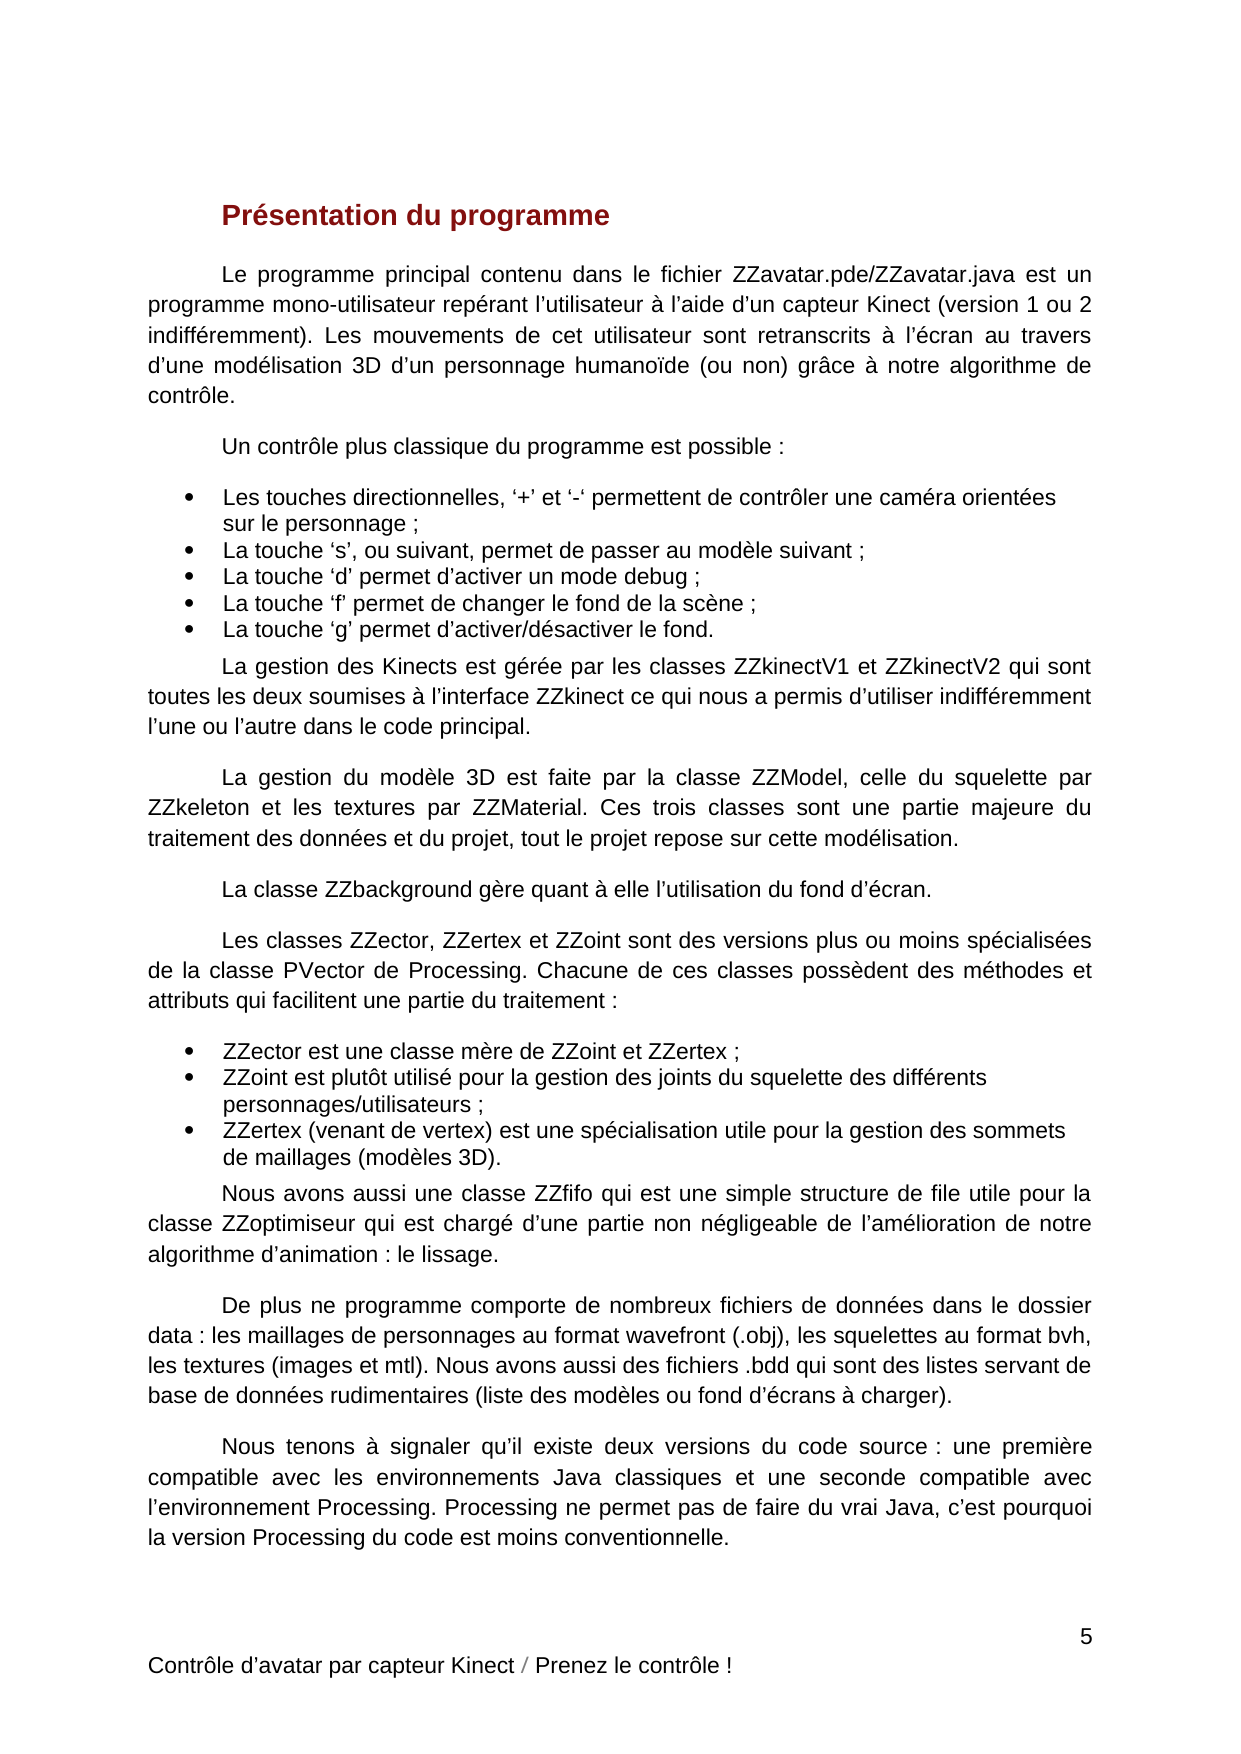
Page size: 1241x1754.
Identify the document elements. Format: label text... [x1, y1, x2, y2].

list La touche ‘g’ permet d’activer/désactiver le fond. [185, 616, 1093, 642]
text La gestion du modèle 3D est faite par la classe ZZModel, celle du squelette par ZZkeleton et les textures par ZZMaterial. Ces trois classes sont une partie majeure du traitement des données et du projet, tout le projet repose sur cette modélisation. [148, 764, 1093, 851]
text Les classes ZZector, ZZertex et ZZoint sont des versions plus ou moins spécialisées de la classe PVector de Processing. Chacune de ces classes possèdent des méthodes et attributs qui facilitent une partie du traitement : [148, 927, 1093, 1013]
text La classe ZZbackground gère quant à elle l’utilisation du fond d’écran. [148, 876, 1093, 902]
list La touche ‘f’ permet de changer le fond de la scène ; [185, 589, 1093, 616]
text La gestion des Kinects est gérée par les classes ZZkinectV1 et ZZkinectV2 qui sont toutes les deux soumises à l’interface ZZkinect ce qui nous a permis d’utiliser indifféremment l’une ou l’autre dans le code principal. [148, 653, 1093, 739]
text Le programme principal contenu dans le fichier ZZavatar.pde/ZZavatar.java est un programme mono-utilisateur repérant l’utilisateur à l’aide d’un capteur Kinect (version 1 ou 2 indifféremment). Les mouvements de cet utilisateur sont retranscrits à l’écran au travers d’une modélisation 3D d’un personnage humanoïde (ou non) grâce à notre algorithme de contrôle. [148, 261, 1093, 408]
list ZZertex (venant de vertex) est une spécialisation utile pour la gestion des sommets de maillages (modèles 3D). [185, 1117, 1093, 1170]
list ZZector est une classe mère de ZZoint et ZZertex ; [185, 1038, 1093, 1064]
list ZZoint est plutôt utilisé pour la gestion des joints du squelette des différents personnages/utilisateurs ; [185, 1064, 1093, 1117]
subtitle Présentation du programme [148, 198, 1093, 231]
text Un contrôle plus classique du programme est possible : [148, 433, 1093, 459]
text De plus ne programme comporte de nombreux fichiers de données dans le dossier data : les maillages de personnages au format wavefront (.obj), les squelettes au format bvh, les textures (images et mtl). Nous avons aussi des fichiers .bdd qui sont des listes servant de base de données rudimentaires (liste des modèles ou fond d’écrans à charger). [148, 1292, 1093, 1409]
list Les touches directionnelles, ‘+’ et ‘-‘ permettent de contrôler une caméra orientées sur le personnage ; [185, 484, 1093, 537]
text Nous tenons à signaler qu’il existe deux versions du code source : une première compatible avec les environnements Java classiques et une seconde compatible avec l’environnement Processing. Processing ne permet pas de faire du vrai Java, c’est pourquoi la version Processing du code est moins conventionnelle. [148, 1433, 1093, 1550]
list La touche ‘s’, ou suivant, permet de passer au modèle suivant ; [185, 537, 1093, 563]
text Nous avons aussi une classe ZZfifo qui est une simple structure de file utile pour la classe ZZoptimiseur qui est chargé d’une partie non négligeable de l’amélioration de notre algorithme d’animation : le lissage. [148, 1180, 1093, 1267]
list La touche ‘d’ permet d’activer un mode debug ; [185, 563, 1093, 589]
